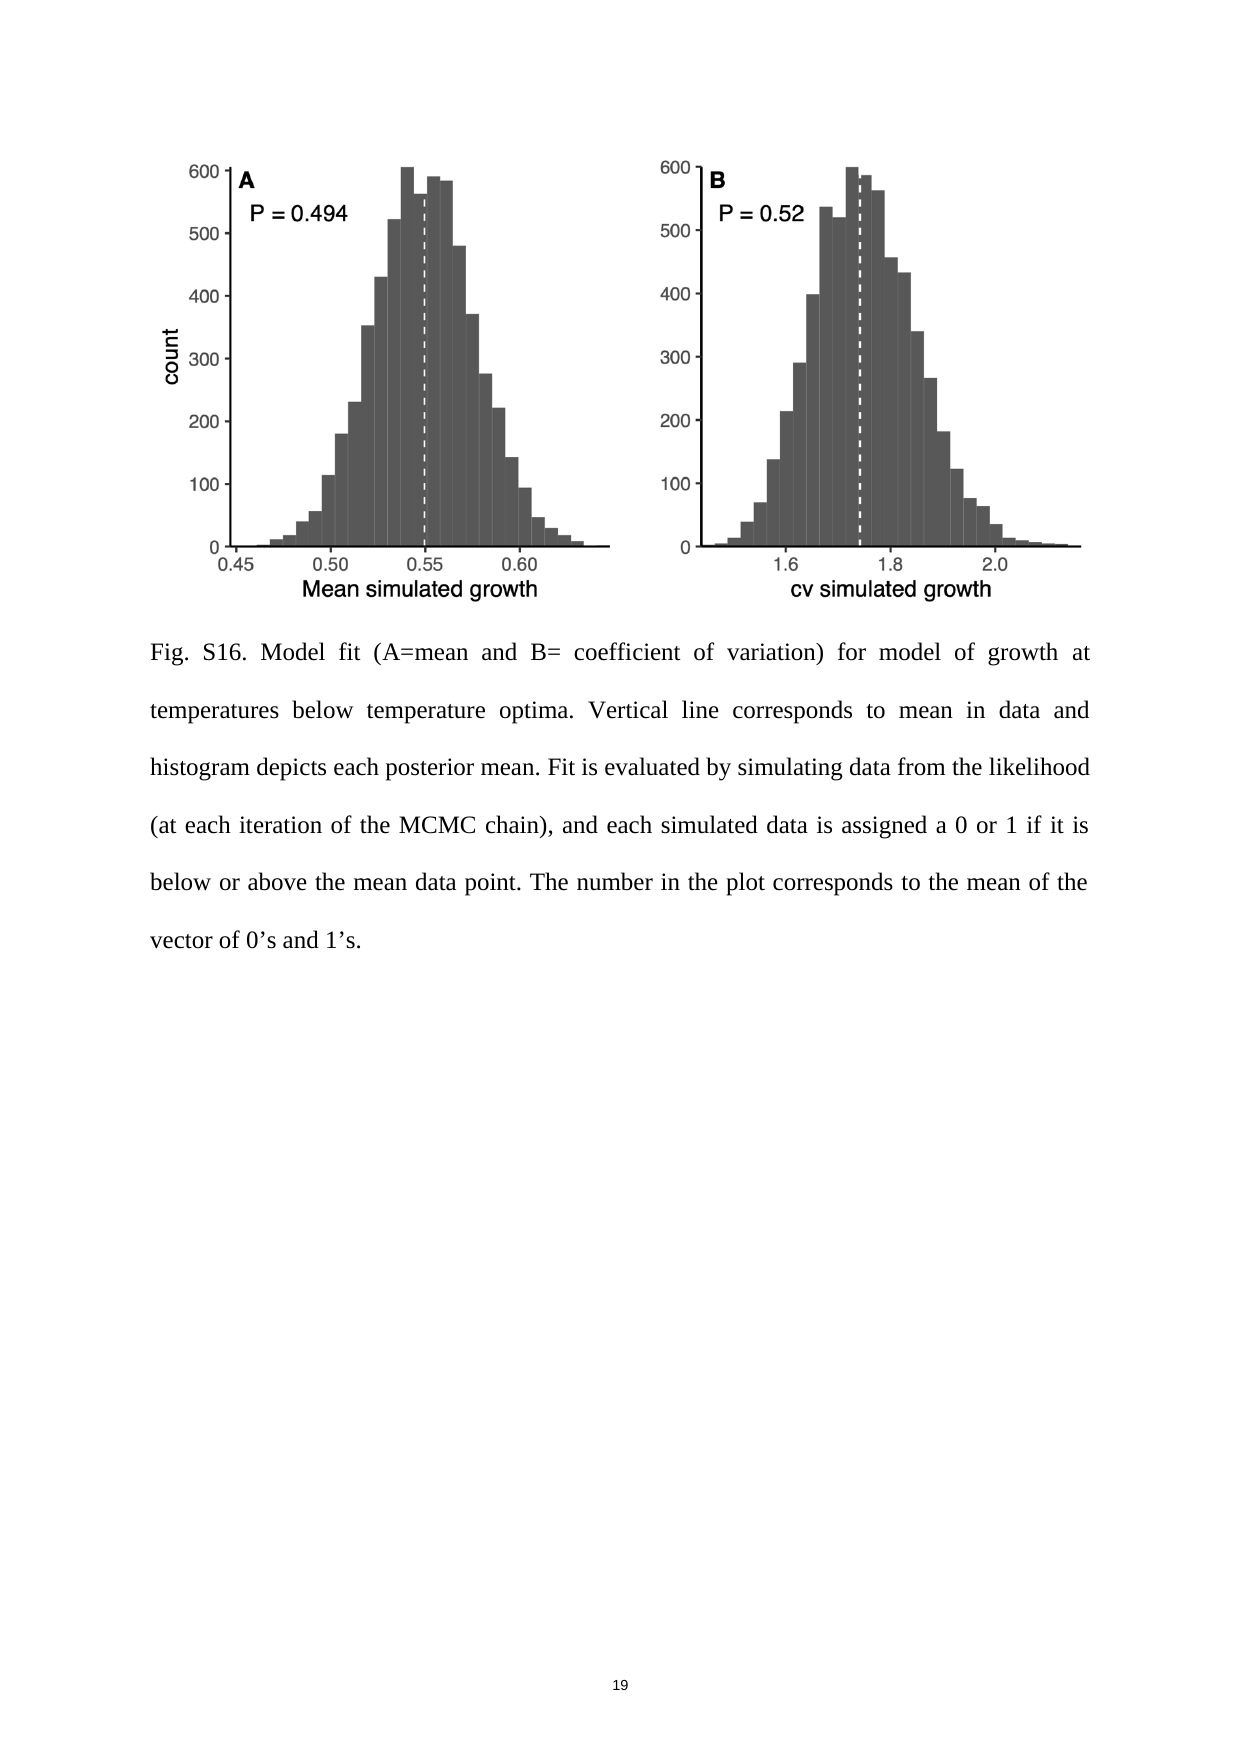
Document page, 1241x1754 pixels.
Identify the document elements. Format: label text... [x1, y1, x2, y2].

picture [150, 150, 1091, 609]
text Fig. S16. Model fit (A=mean and B= coefficient of variation) for model of growth at temperatures below temperature optima. Vertical line corresponds to mean in data and histogram depicts each posterior mean. Fit is evaluated by simulating data from the likelihood (at each iteration of the MCMC chain), and each simulated data is assigned a 0 or 1 if it is below or above the mean data point. The number in the plot corresponds to the mean of the vector of 0’s and 1’s. [150, 637, 1090, 954]
